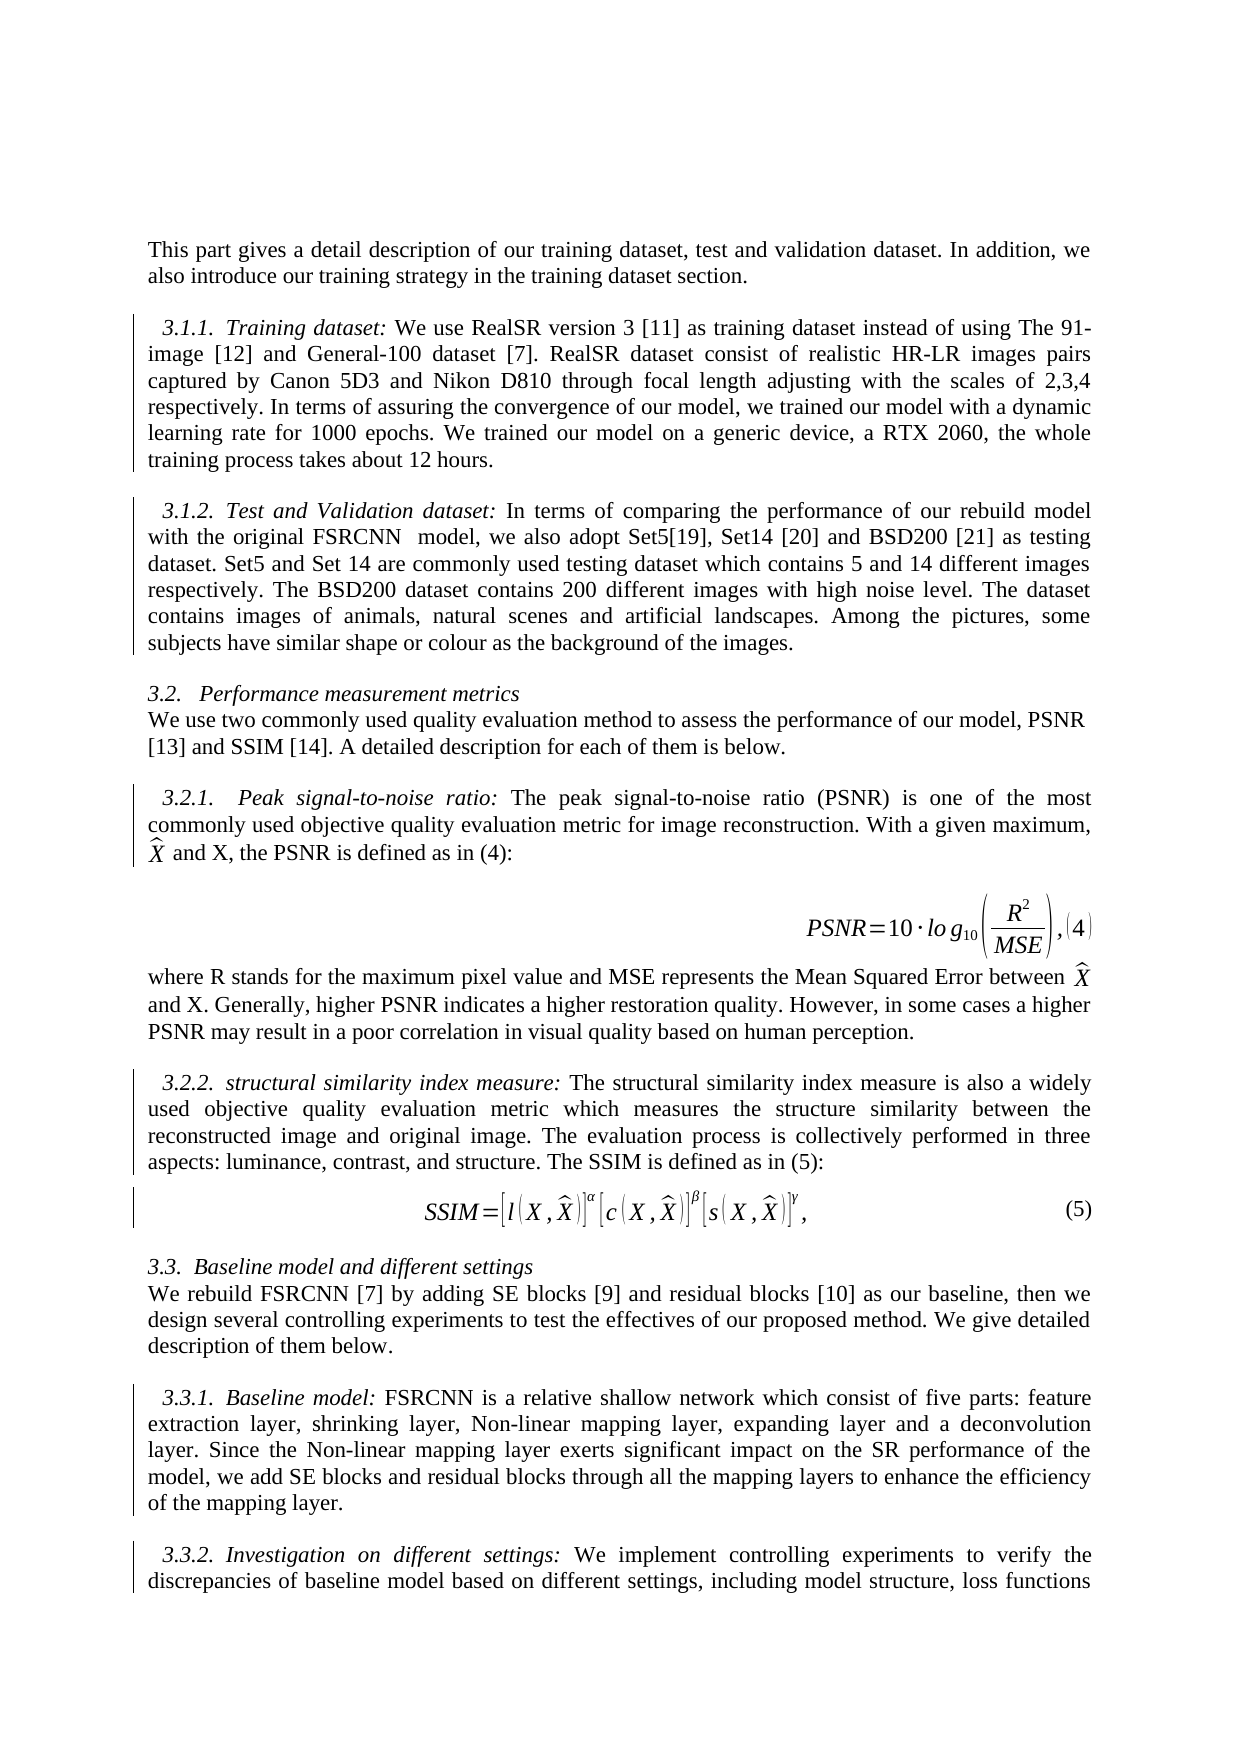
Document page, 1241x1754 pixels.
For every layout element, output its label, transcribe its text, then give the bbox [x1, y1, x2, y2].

text We rebuild FSRCNN [7] by adding SE blocks [9] and residual blocks [10] as our baseline, then we design several controlling experiments to test the effectives of our proposed method. We give detailed description of them below. [148, 1280, 1092, 1359]
subtitle Performance measurement metrics [148, 680, 1092, 707]
text Training dataset: We use RealSR version 3 [11] as training dataset instead of using The 91-image [12] and General-100 dataset [7]. RealSR dataset consist of realistic HR-LR images pairs captured by Canon 5D3 and Nikon D810 through focal length adjusting with the scales of 2,3,4 respectively. In terms of assuring the convergence of our model, we trained our model with a dynamic learning rate for 1000 epochs. We trained our model on a generic device, a RTX 2060, the whole training process takes about 12 hours. [148, 314, 1092, 472]
text (5) [148, 1187, 1092, 1228]
text We use two commonly used quality evaluation method to assess the performance of our model, PSNR [13] and SSIM [14]. A detailed description for each of them is below. [148, 707, 1092, 759]
text Baseline model: FSRCNN is a relative shallow network which consist of five parts: feature extraction layer, shrinking layer, Non-linear mapping layer, expanding layer and a deconvolution layer. Since the Non-linear mapping layer exerts significant impact on the SR performance of the model, we add SE blocks and residual blocks through all the mapping layers to enhance the efficiency of the mapping layer. [148, 1384, 1092, 1516]
text structural similarity index measure: The structural similarity index measure is also a widely used objective quality evaluation metric which measures the structure similarity between the reconstructed image and original image. The evaluation process is collectively performed in three aspects: luminance, contrast, and structure. The SSIM is defined as in (5): [148, 1069, 1092, 1174]
text This part gives a detail description of our training dataset, test and validation dataset. In addition, we also introduce our training strategy in the training dataset section. [148, 236, 1092, 289]
text Peak signal-to-noise ratio: The peak signal-to-noise ratio (PSNR) is one of the most commonly used objective quality evaluation metric for image reconstruction. With a given maximum, and X, the PSNR is defined as in (4): [148, 784, 1092, 867]
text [148, 1541, 1092, 1593]
text Test and Validation dataset: In terms of comparing the performance of our rebuild model with the original FSRCNN model, we also adopt Set5[19], Set14 [20] and BSD200 [21] as testing dataset. Set5 and Set 14 are commonly used testing dataset which contains 5 and 14 different images respectively. The BSD200 dataset contains 200 different images with high noise level. The dataset contains images of animals, natural scenes and artificial landscapes. Among the pictures, some subjects have similar shape or colour as the background of the images. [148, 497, 1092, 655]
text where R stands for the maximum pixel value and MSE represents the Mean Squared Error between and X. Generally, higher PSNR indicates a higher restoration quality. However, in some cases a higher PSNR may result in a poor correlation in visual quality based on human perception. [148, 961, 1092, 1044]
subtitle Baseline model and different settings [148, 1253, 1092, 1280]
